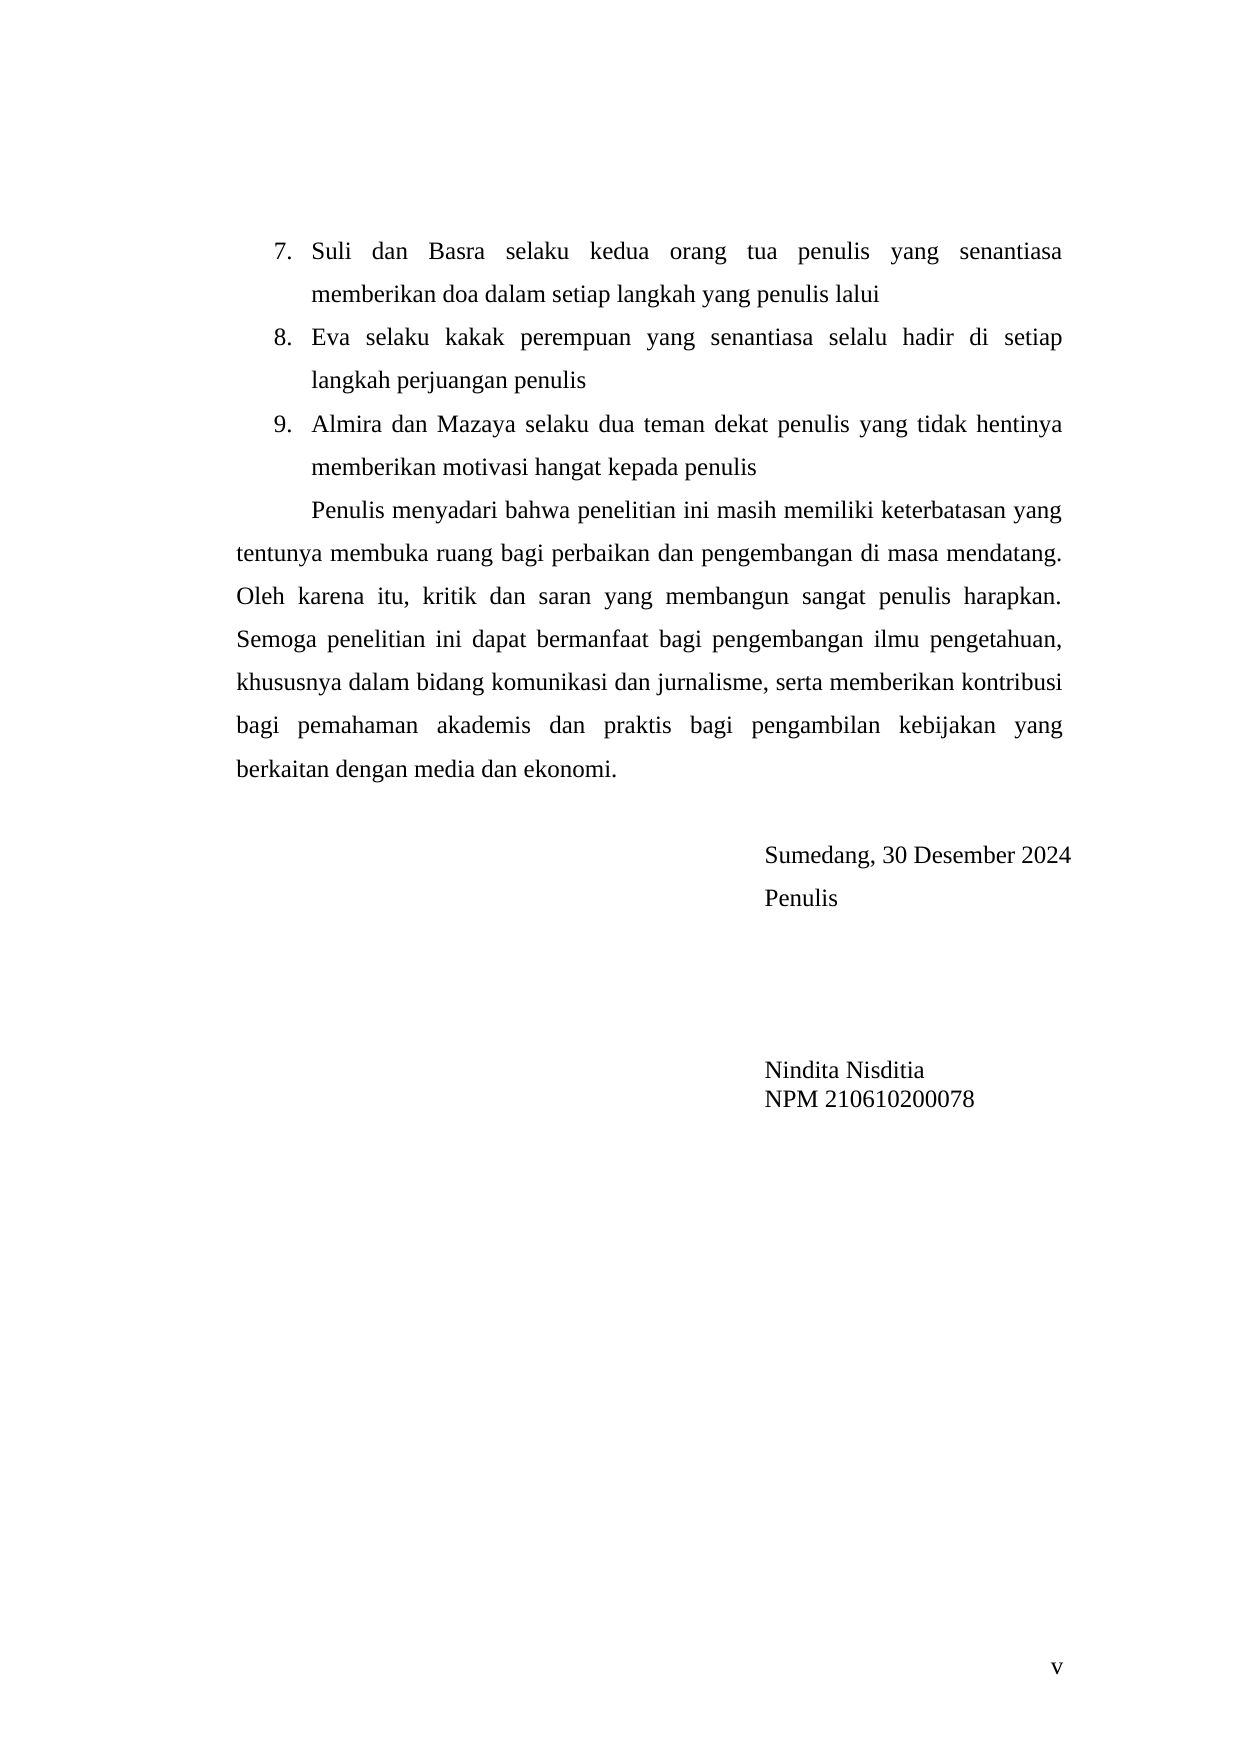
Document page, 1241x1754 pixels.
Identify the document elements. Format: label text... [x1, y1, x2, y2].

text Penulis menyadari bahwa penelitian ini masih memiliki keterbatasan yang tentunya membuka ruang bagi perbaikan dan pengembangan di masa mendatang. Oleh karena itu, kritik dan saran yang membangun sangat penulis harapkan. Semoga penelitian ini dapat bermanfaat bagi pengembangan ilmu pengetahuan, khususnya dalam bidang komunikasi dan jurnalisme, serta memberikan kontribusi bagi pemahaman akademis dan praktis bagi pengambilan kebijakan yang berkaitan dengan media dan ekonomi. [236, 495, 1063, 782]
table_header Sumedang, 30 Desember 2024 Penulis Nindita Nisditia NPM 210610200078 [753, 840, 1092, 1113]
list Suli dan Basra selaku kedua orang tua penulis yang senantiasa memberikan doa dalam setiap langkah yang penulis lalui [274, 236, 1063, 308]
list Eva selaku kakak perempuan yang senantiasa selalu hadir di setiap langkah perjuangan penulis [274, 322, 1063, 394]
list Almira dan Mazaya selaku dua teman dekat penulis yang tidak hentinya memberikan motivasi hangat kepada penulis [274, 409, 1063, 481]
